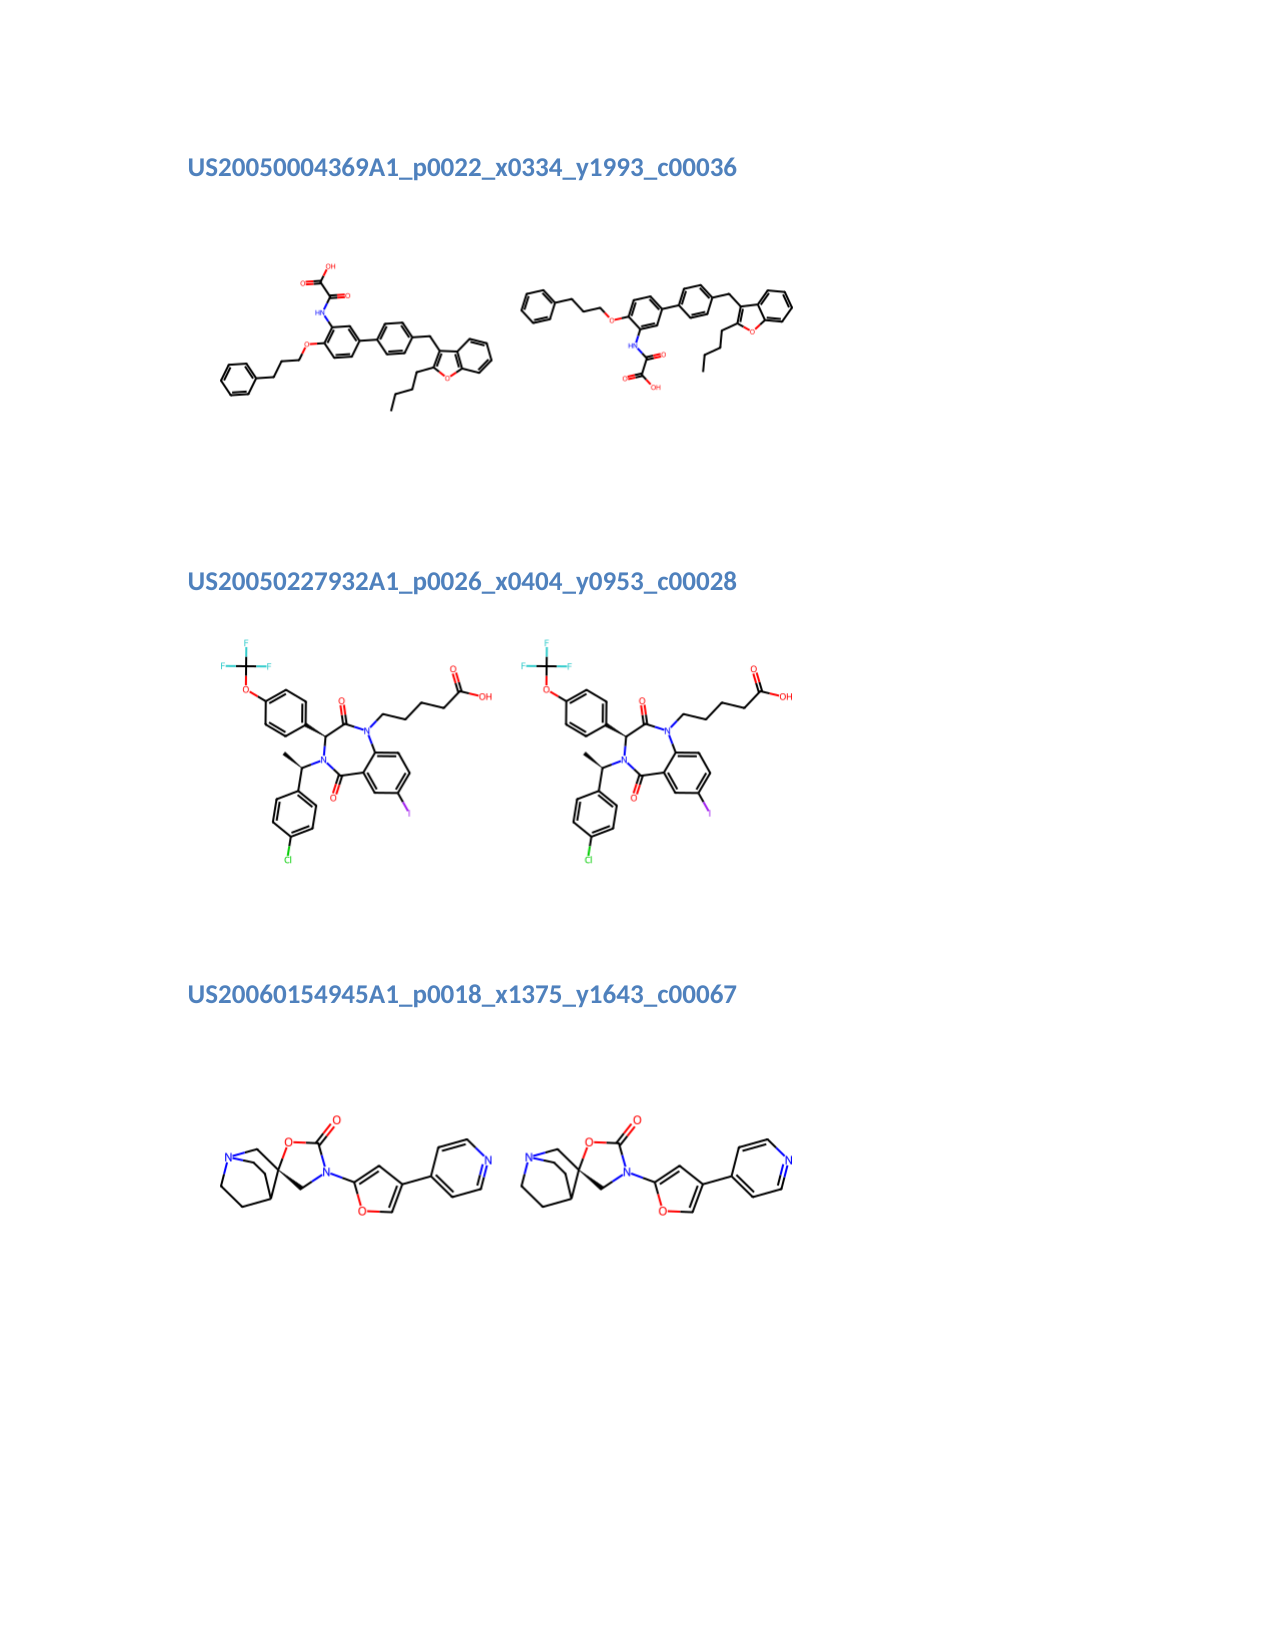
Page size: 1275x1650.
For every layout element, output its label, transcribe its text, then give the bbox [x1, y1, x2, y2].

picture [206, 601, 807, 902]
subtitle US20060154945A1_p0018_x1375_y1643_c00067 [187, 977, 1087, 1010]
subtitle US20050227932A1_p0026_x0404_y0953_c00028 [187, 564, 1087, 597]
picture [206, 1015, 807, 1316]
subtitle US20050004369A1_p0022_x0334_y1993_c00036 [187, 150, 1087, 183]
picture [206, 187, 807, 488]
